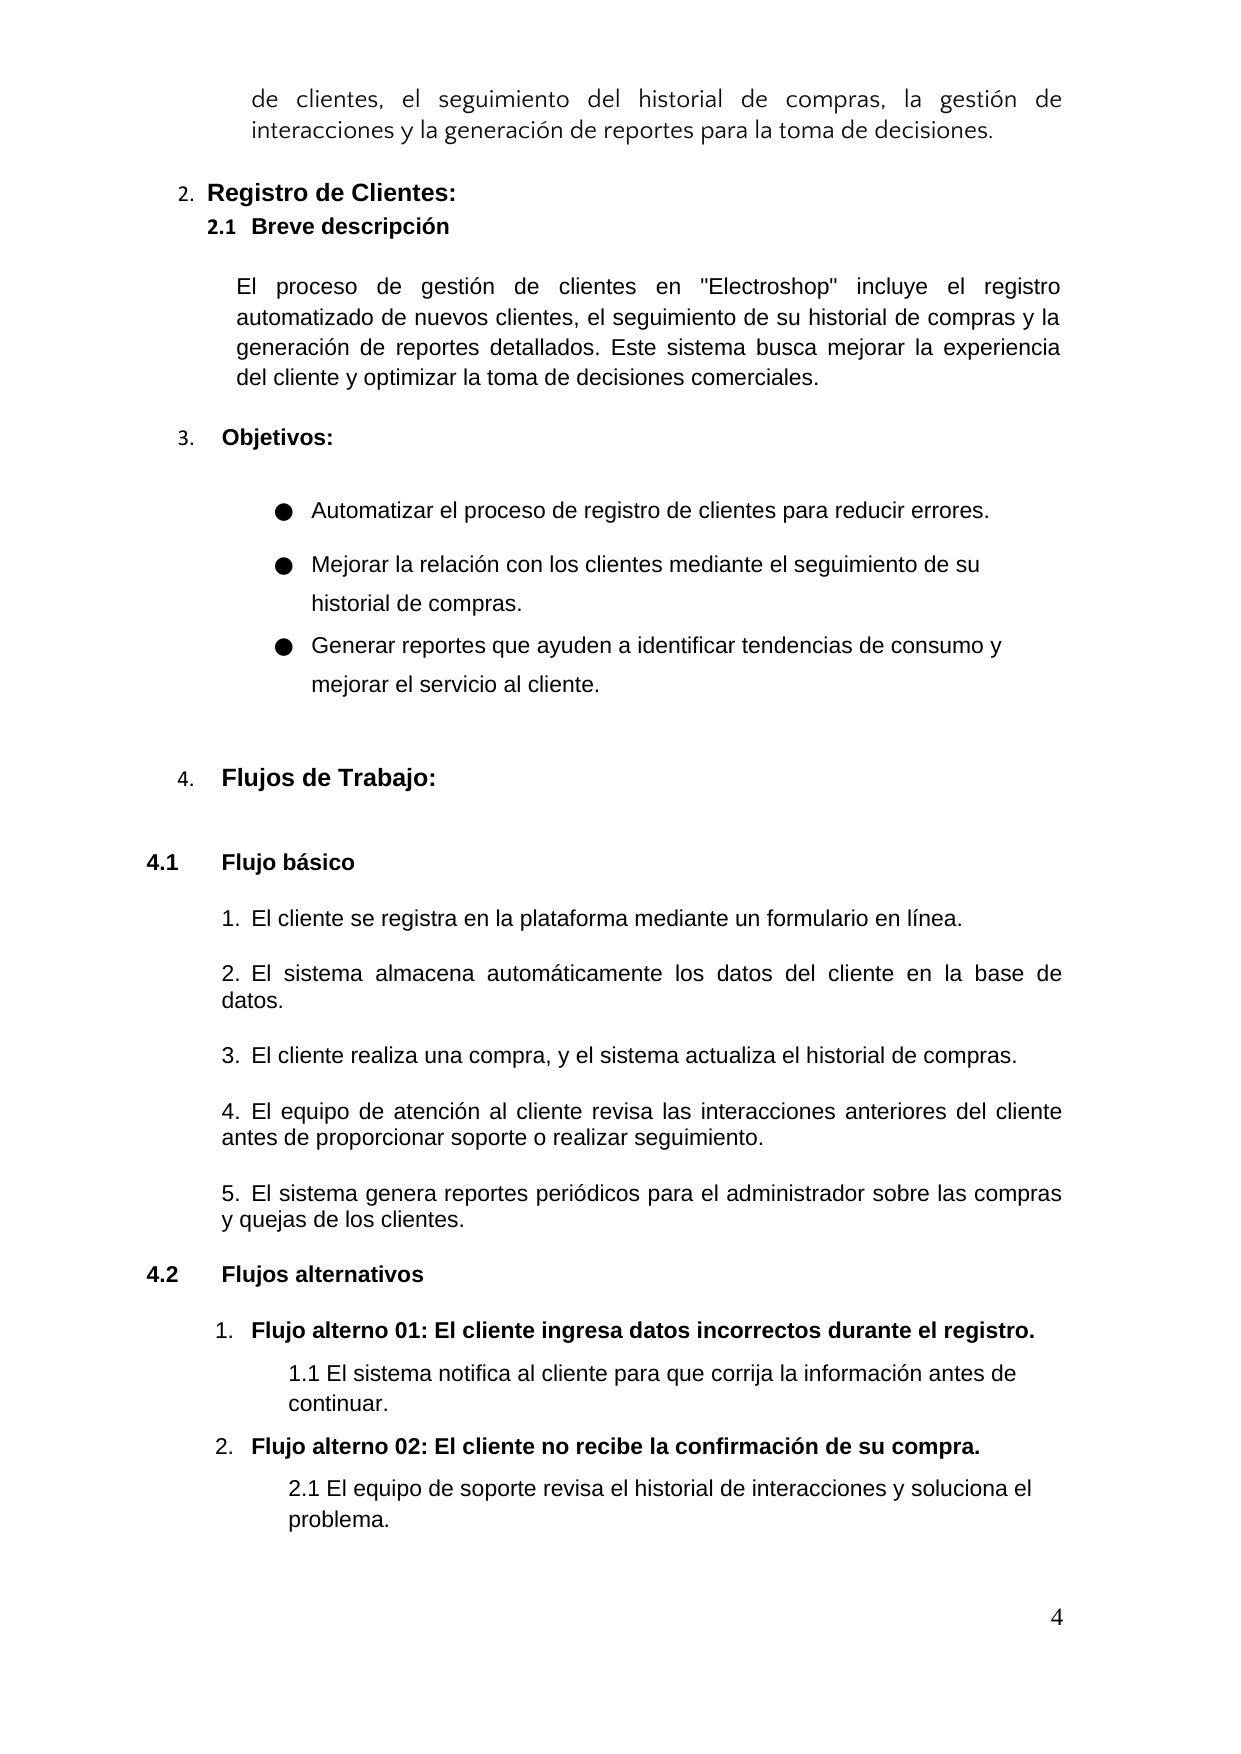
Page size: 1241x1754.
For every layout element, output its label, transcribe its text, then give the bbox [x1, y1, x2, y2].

list Flujos alternativos [146, 1261, 1063, 1288]
text 3. El cliente realiza una compra, y el sistema actualiza el historial de compras. [221, 1042, 1063, 1068]
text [251, 86, 1063, 145]
list Objetivos: [177, 423, 1063, 451]
list Flujo básico [146, 849, 1063, 876]
list Flujos de Trabajo: [177, 763, 1063, 792]
list Automatizar el proceso de registro de clientes para reducir errores. [274, 485, 1063, 532]
list Flujo alterno 02: El cliente no recibe la confirmación de su compra. [215, 1433, 1063, 1459]
text 1.1 El sistema notifica al cliente para que corrija la información antes de continuar. [288, 1360, 1063, 1416]
text 2.1 El equipo de soporte revisa el historial de interacciones y soluciona el problema. [288, 1475, 1063, 1532]
list Registro de Clientes: [177, 178, 1063, 208]
text El proceso de gestión de clientes en "Electroshop" incluye el registro automatizado de nuevos clientes, el seguimiento de su historial de compras y la generación de reportes detallados. Este sistema busca mejorar la experiencia del cliente y optimizar la toma de decisiones comerciales. [236, 273, 1061, 390]
text 1. El cliente se registra en la plataforma mediante un formulario en línea. [221, 905, 1063, 931]
list Breve descripción [207, 212, 1063, 240]
list Flujo alterno 01: El cliente ingresa datos incorrectos durante el registro. [215, 1317, 1063, 1343]
list Generar reportes que ayuden a identificar tendencias de consumo y mejorar el servicio al cliente. [274, 620, 1063, 697]
list Mejorar la relación con los clientes mediante el seguimiento de su historial de compras. [274, 539, 1063, 616]
text 5. El sistema genera reportes periódicos para el administrador sobre las compras y quejas de los clientes. [221, 1179, 1063, 1232]
text 4. El equipo de atención al cliente revisa las interacciones anteriores del cliente antes de proporcionar soporte o realizar seguimiento. [221, 1098, 1063, 1150]
text 2. El sistema almacena automáticamente los datos del cliente en la base de datos. [221, 960, 1063, 1013]
